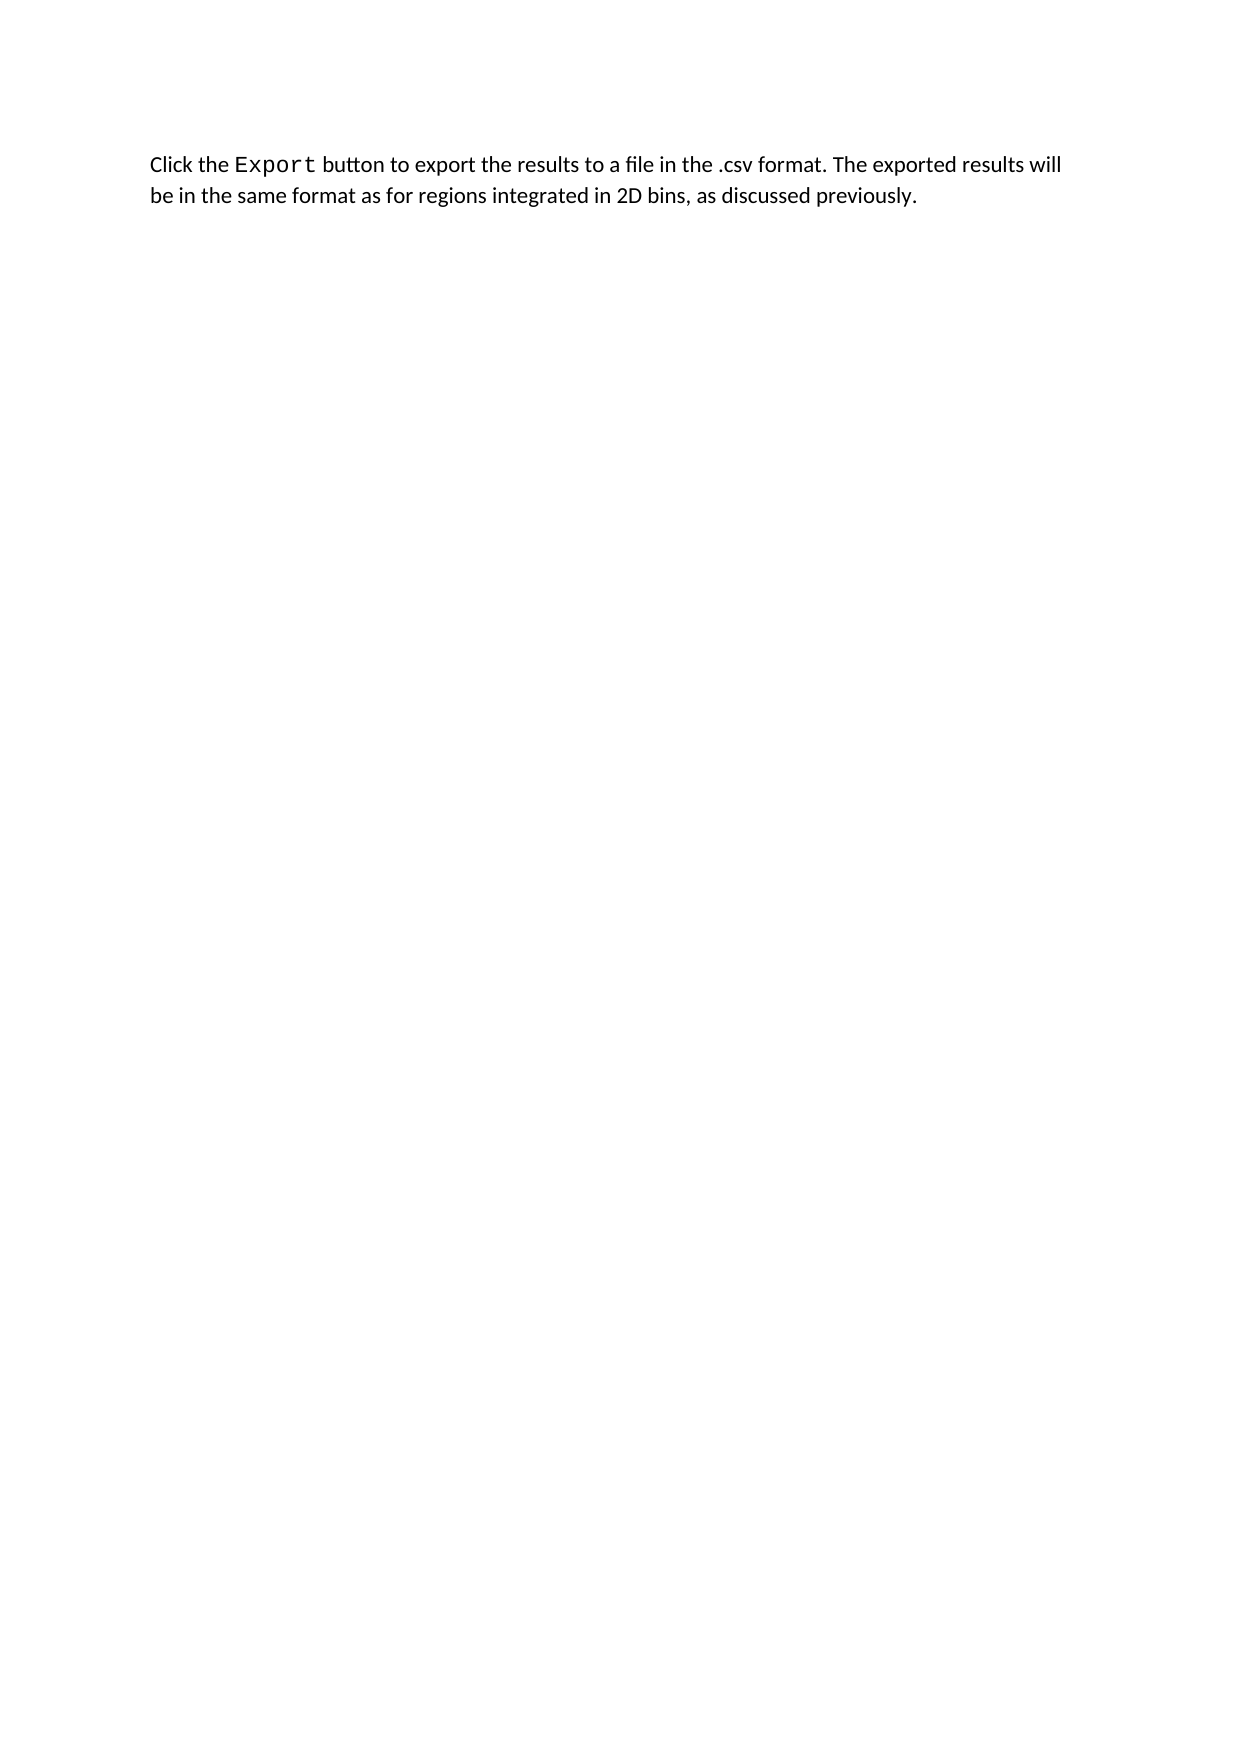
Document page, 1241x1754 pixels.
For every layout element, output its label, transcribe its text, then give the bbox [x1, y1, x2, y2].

text Click the Export button to export the results to a file in the .csv format. The exported results will be in the same format as for regions integrated in 2D bins, as discussed previously. [150, 150, 1090, 209]
